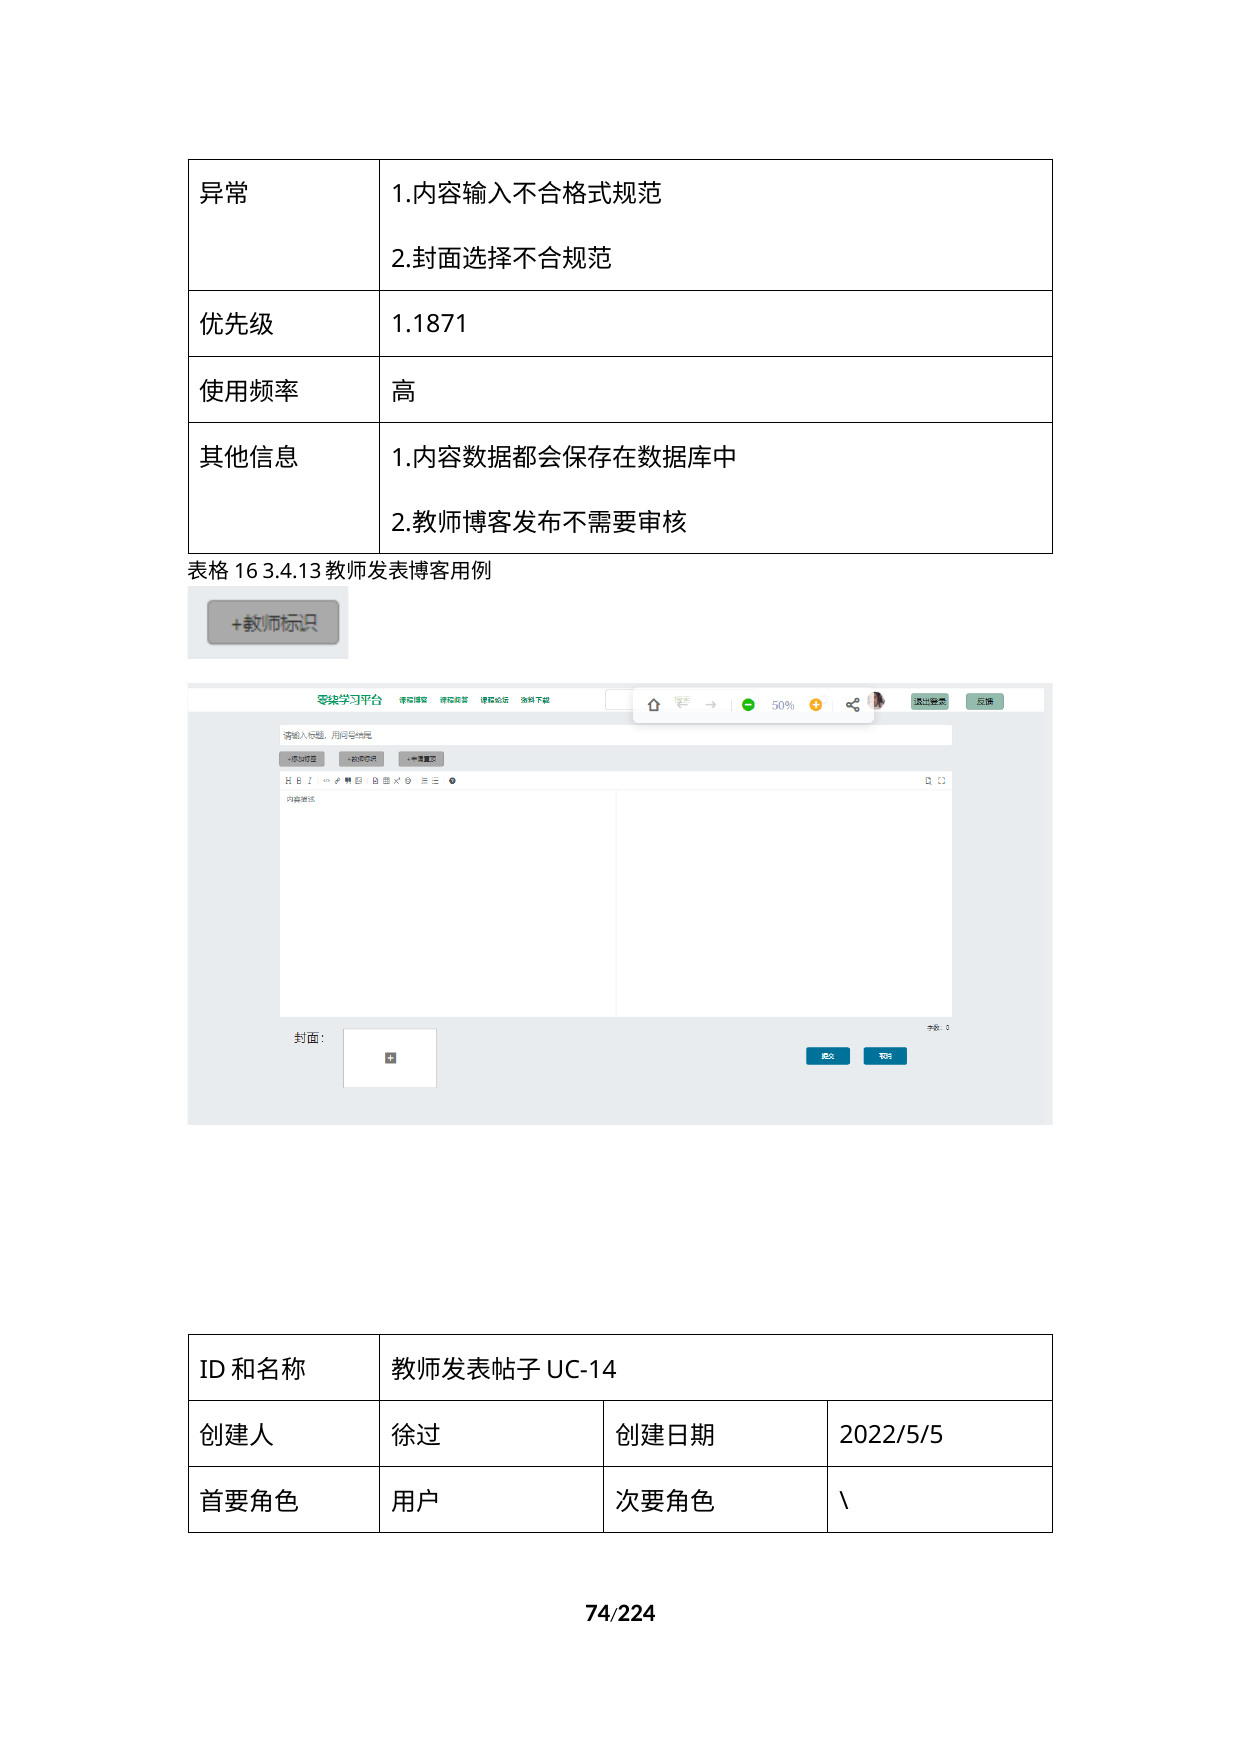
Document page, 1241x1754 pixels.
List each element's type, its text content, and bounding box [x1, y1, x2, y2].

table_cell 创建人 [189, 1401, 379, 1466]
text 表格 16 3.4.13教师发表博客用例 [187, 554, 1053, 586]
table_header ID和名称 [189, 1335, 379, 1400]
picture [187, 683, 1053, 1125]
table_cell 次要角色 [604, 1467, 827, 1532]
table_cell 高 [380, 357, 1052, 422]
table_cell 1.1871 [380, 291, 1052, 356]
table_header 教师发表帖子UC-14 [380, 1335, 1052, 1400]
picture [187, 586, 349, 659]
table_cell 首要角色 [189, 1467, 379, 1532]
table_cell 2022/5/5 [828, 1401, 1052, 1466]
table_cell 创建日期 [604, 1401, 827, 1466]
table_cell 用户 [380, 1467, 603, 1532]
table_cell \ [828, 1467, 1052, 1532]
table_cell 1.内容数据都会保存在数据库中 2.教师博客发布不需要审核 [380, 423, 1052, 553]
table_cell 使用频率 [189, 357, 379, 422]
table_cell 1.内容输入不合格式规范 2.封面选择不合规范 [380, 160, 1052, 289]
table_cell 其他信息 [189, 423, 379, 553]
table_cell 异常 [189, 160, 379, 289]
table_cell 优先级 [189, 291, 379, 356]
table_cell 徐过 [380, 1401, 603, 1466]
